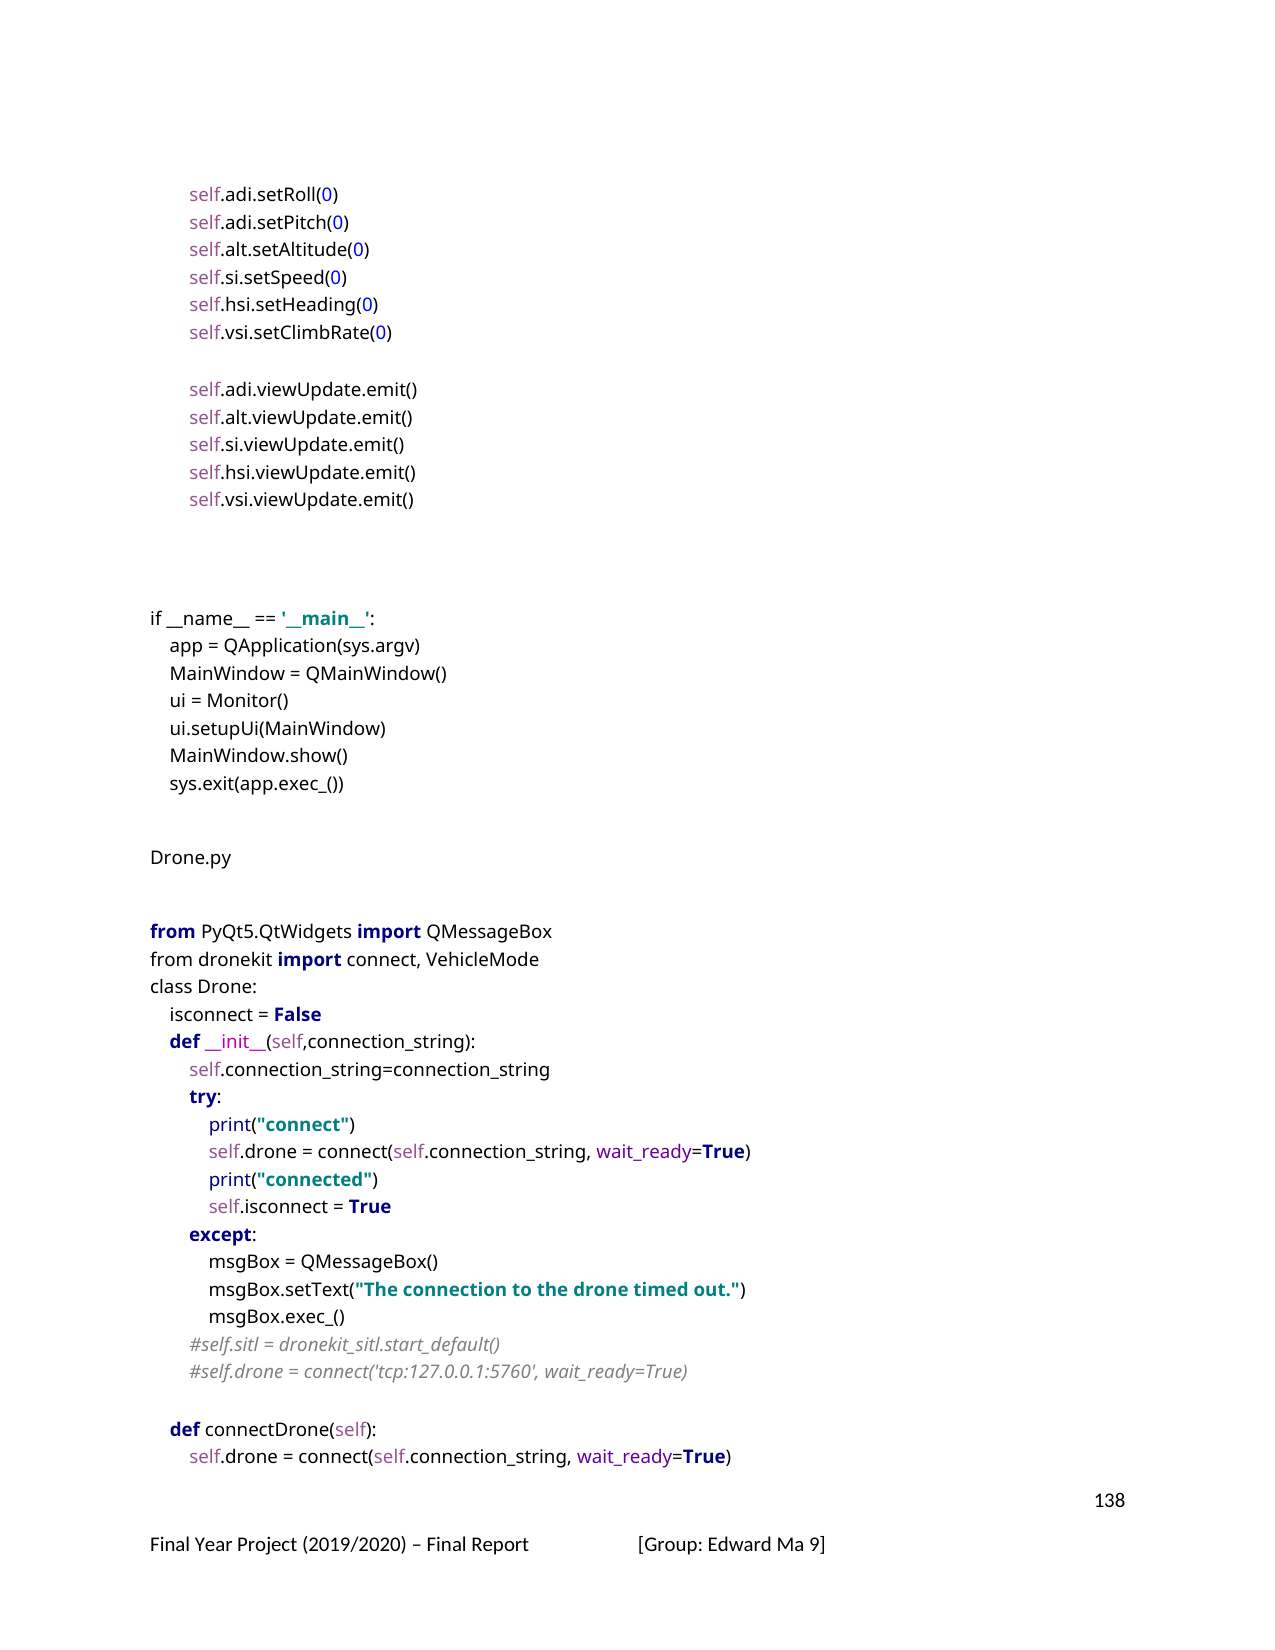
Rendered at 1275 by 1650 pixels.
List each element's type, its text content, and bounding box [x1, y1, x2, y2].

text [150, 888, 1125, 1469]
text Drone.py [150, 844, 1125, 870]
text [150, 181, 1125, 826]
